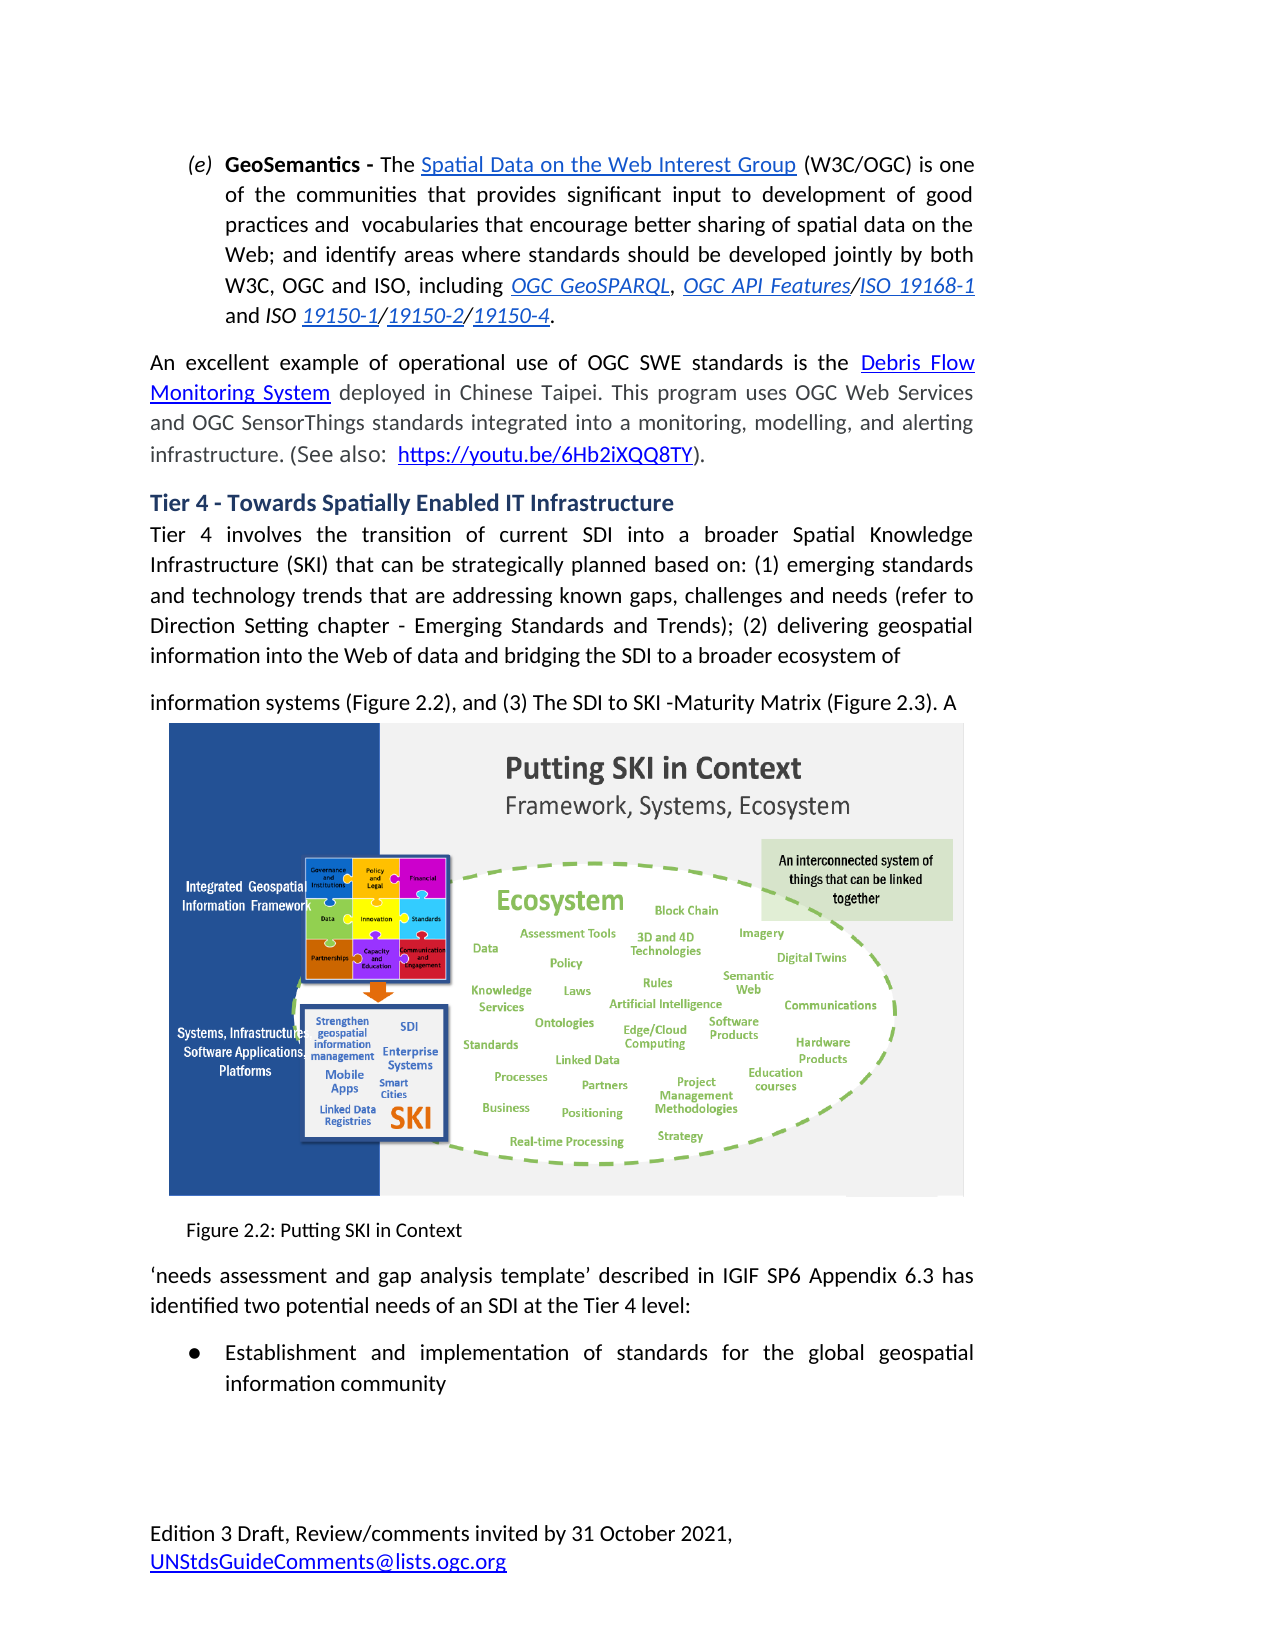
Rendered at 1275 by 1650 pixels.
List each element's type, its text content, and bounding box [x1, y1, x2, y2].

picture [169, 723, 964, 1197]
list GeoSemantics - The Spatial Data on the Web Interest Group (W3C/OGC) is one of the communities that provides significant input to development of good practices and vocabularies that encourage better sharing of spatial data on the Web; and identify areas where standards should be developed jointly by both W3C, OGC and ISO, including OGC GeoSPARQL, OGC API Features/ISO 19168-1 and ISO 19150-1/19150-2/19150-4. [187, 150, 975, 329]
text An excellent example of operational use of OGC SWE standards is the Debris Flow Monitoring System deployed in Chinese Taipei. This program uses OGC Web Services and OGC SensorThings standards integrated into a monitoring, modelling, and alerting infrastructure. (See also: https://youtu.be/6Hb2iXQQ8TY). [150, 348, 975, 468]
subtitle Tier 4 - Towards Spatially Enabled IT Infrastructure [150, 487, 975, 518]
list Establishment and implementation of standards for the global geospatial information community [187, 1338, 975, 1397]
text ‘needs assessment and gap analysis template’ described in IGIF SP6 Appendix 6.3 has identified two potential needs of an SDI at the Tier 4 level: [150, 1261, 975, 1319]
text Tier 4 involves the transition of current SDI into a broader Spatial Knowledge Infrastructure (SKI) that can be strategically planned based on: (1) emerging standards and technology trends that are addressing known gaps, challenges and needs (refer to Direction Setting chapter - Emerging Standards and Trends); (2) delivering geospatial information into the Web of data and bridging the SDI to a broader ecosystem of [150, 520, 975, 669]
text information systems (Figure 2.2), and (3) The SDI to SKI -Maturity Matrix (Figure 2.3). A [150, 688, 975, 716]
